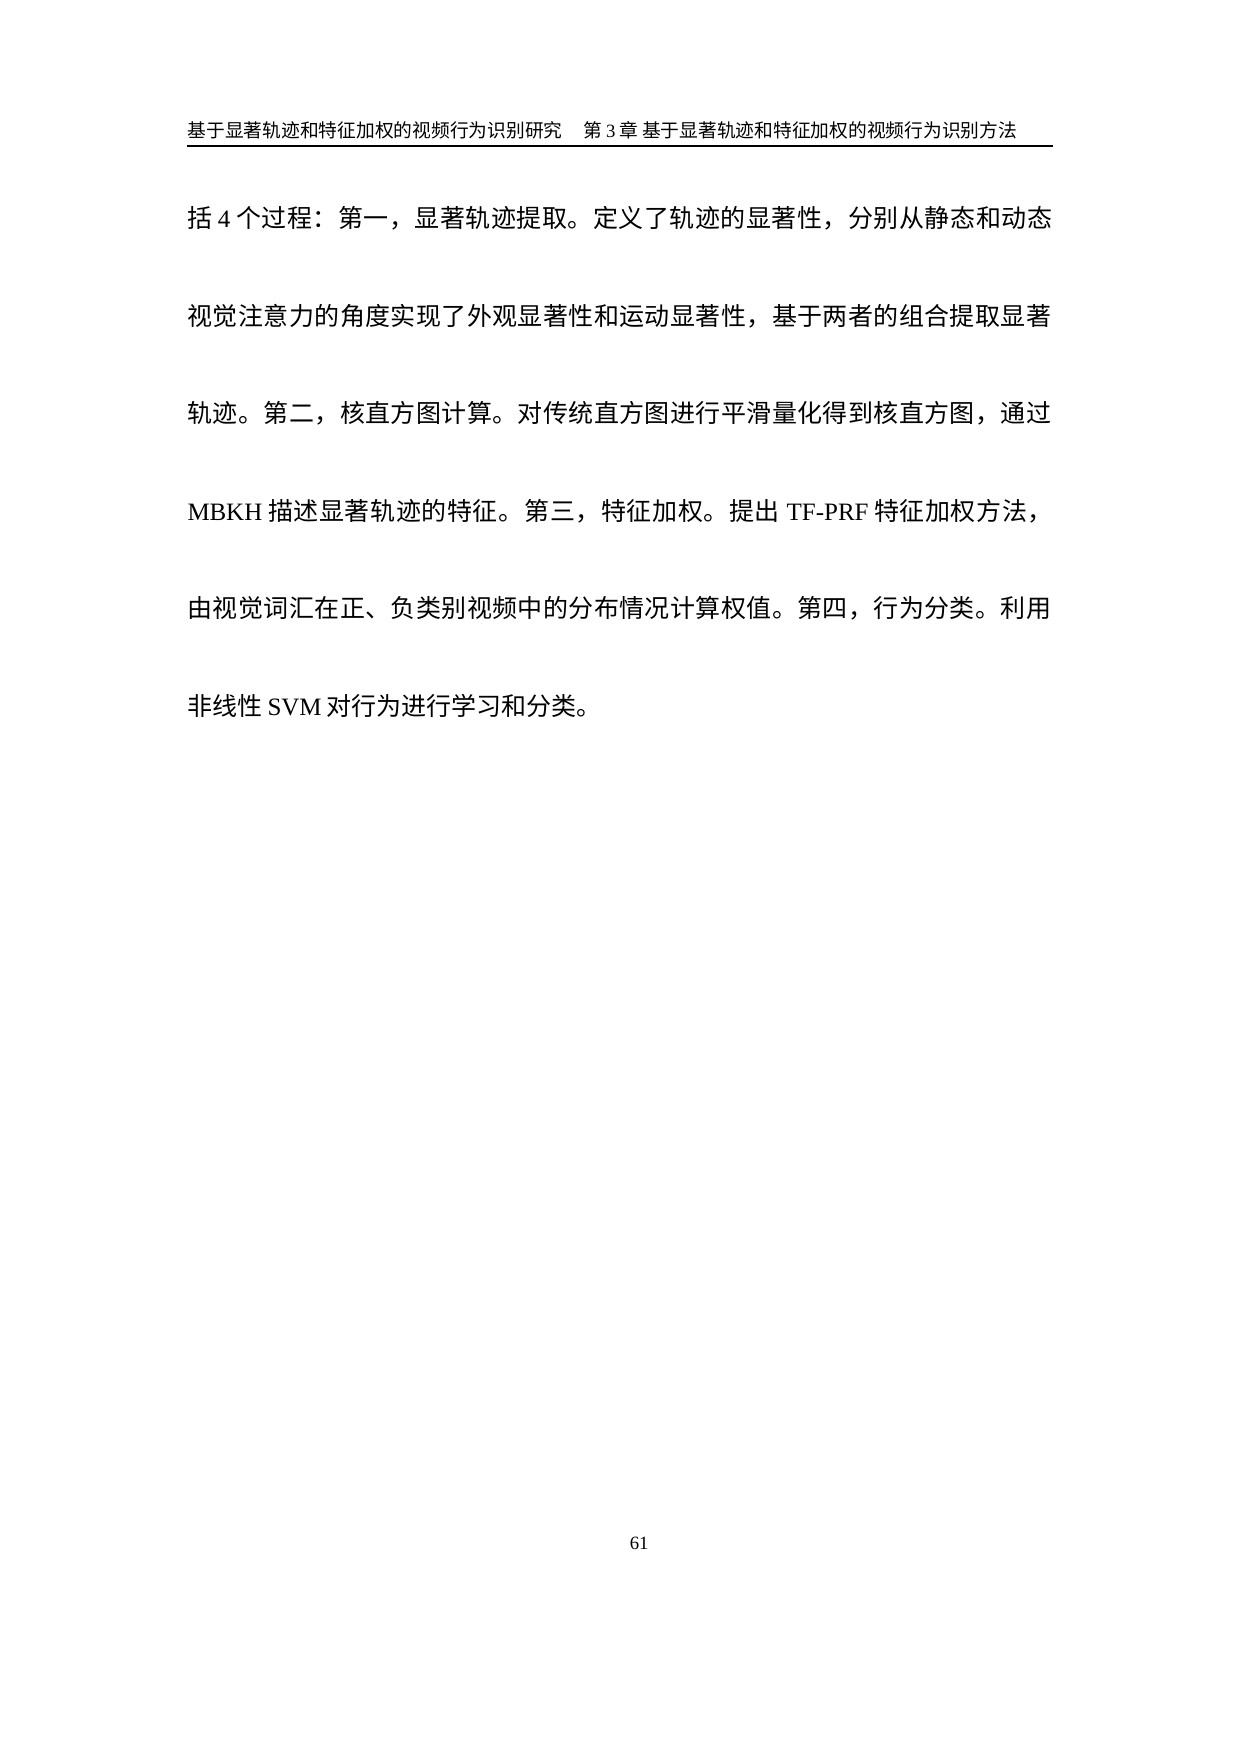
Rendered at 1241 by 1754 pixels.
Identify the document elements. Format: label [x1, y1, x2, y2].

text [187, 184, 1053, 737]
